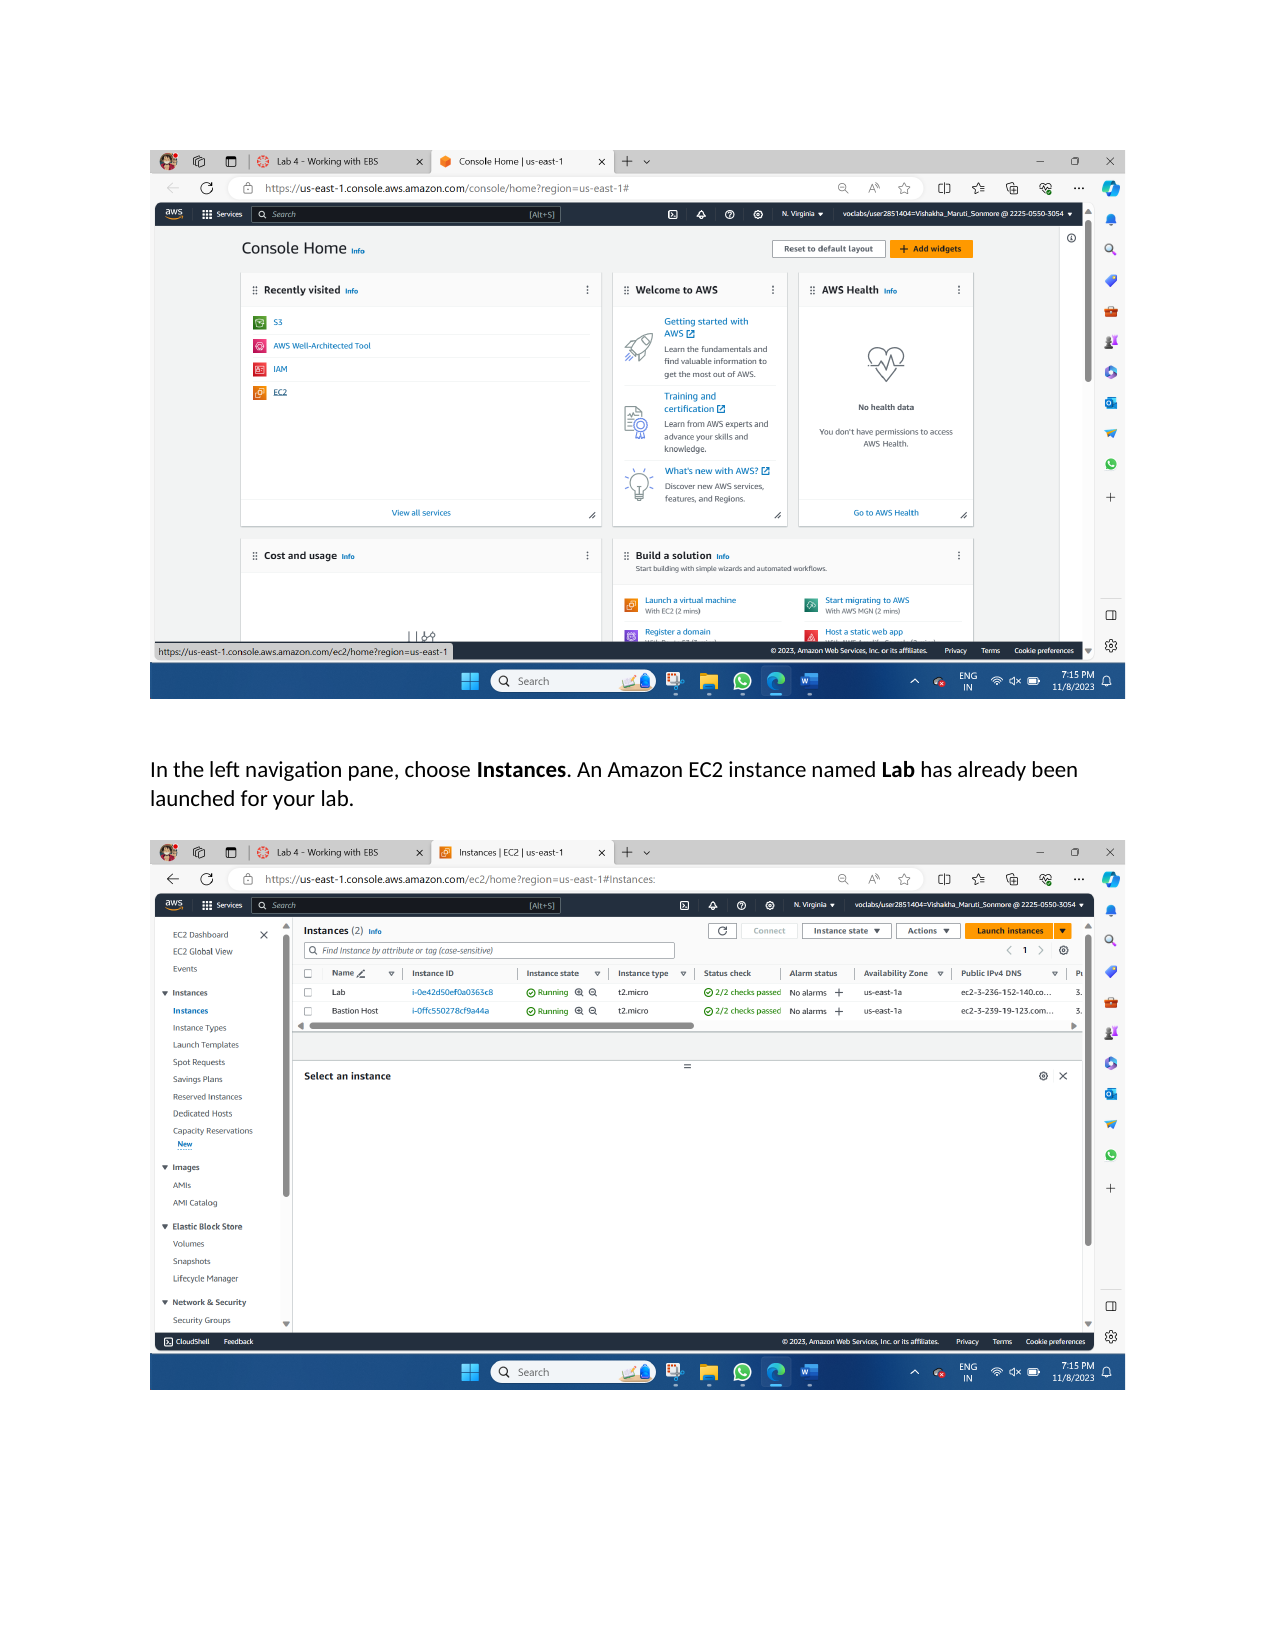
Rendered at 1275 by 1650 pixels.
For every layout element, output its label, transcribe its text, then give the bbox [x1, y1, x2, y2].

text In the left navigation pane, choose Instances. An Amazon EC2 instance named Lab has already been launched for your lab. [150, 756, 1125, 812]
picture [150, 150, 1125, 699]
picture [150, 840, 1125, 1390]
